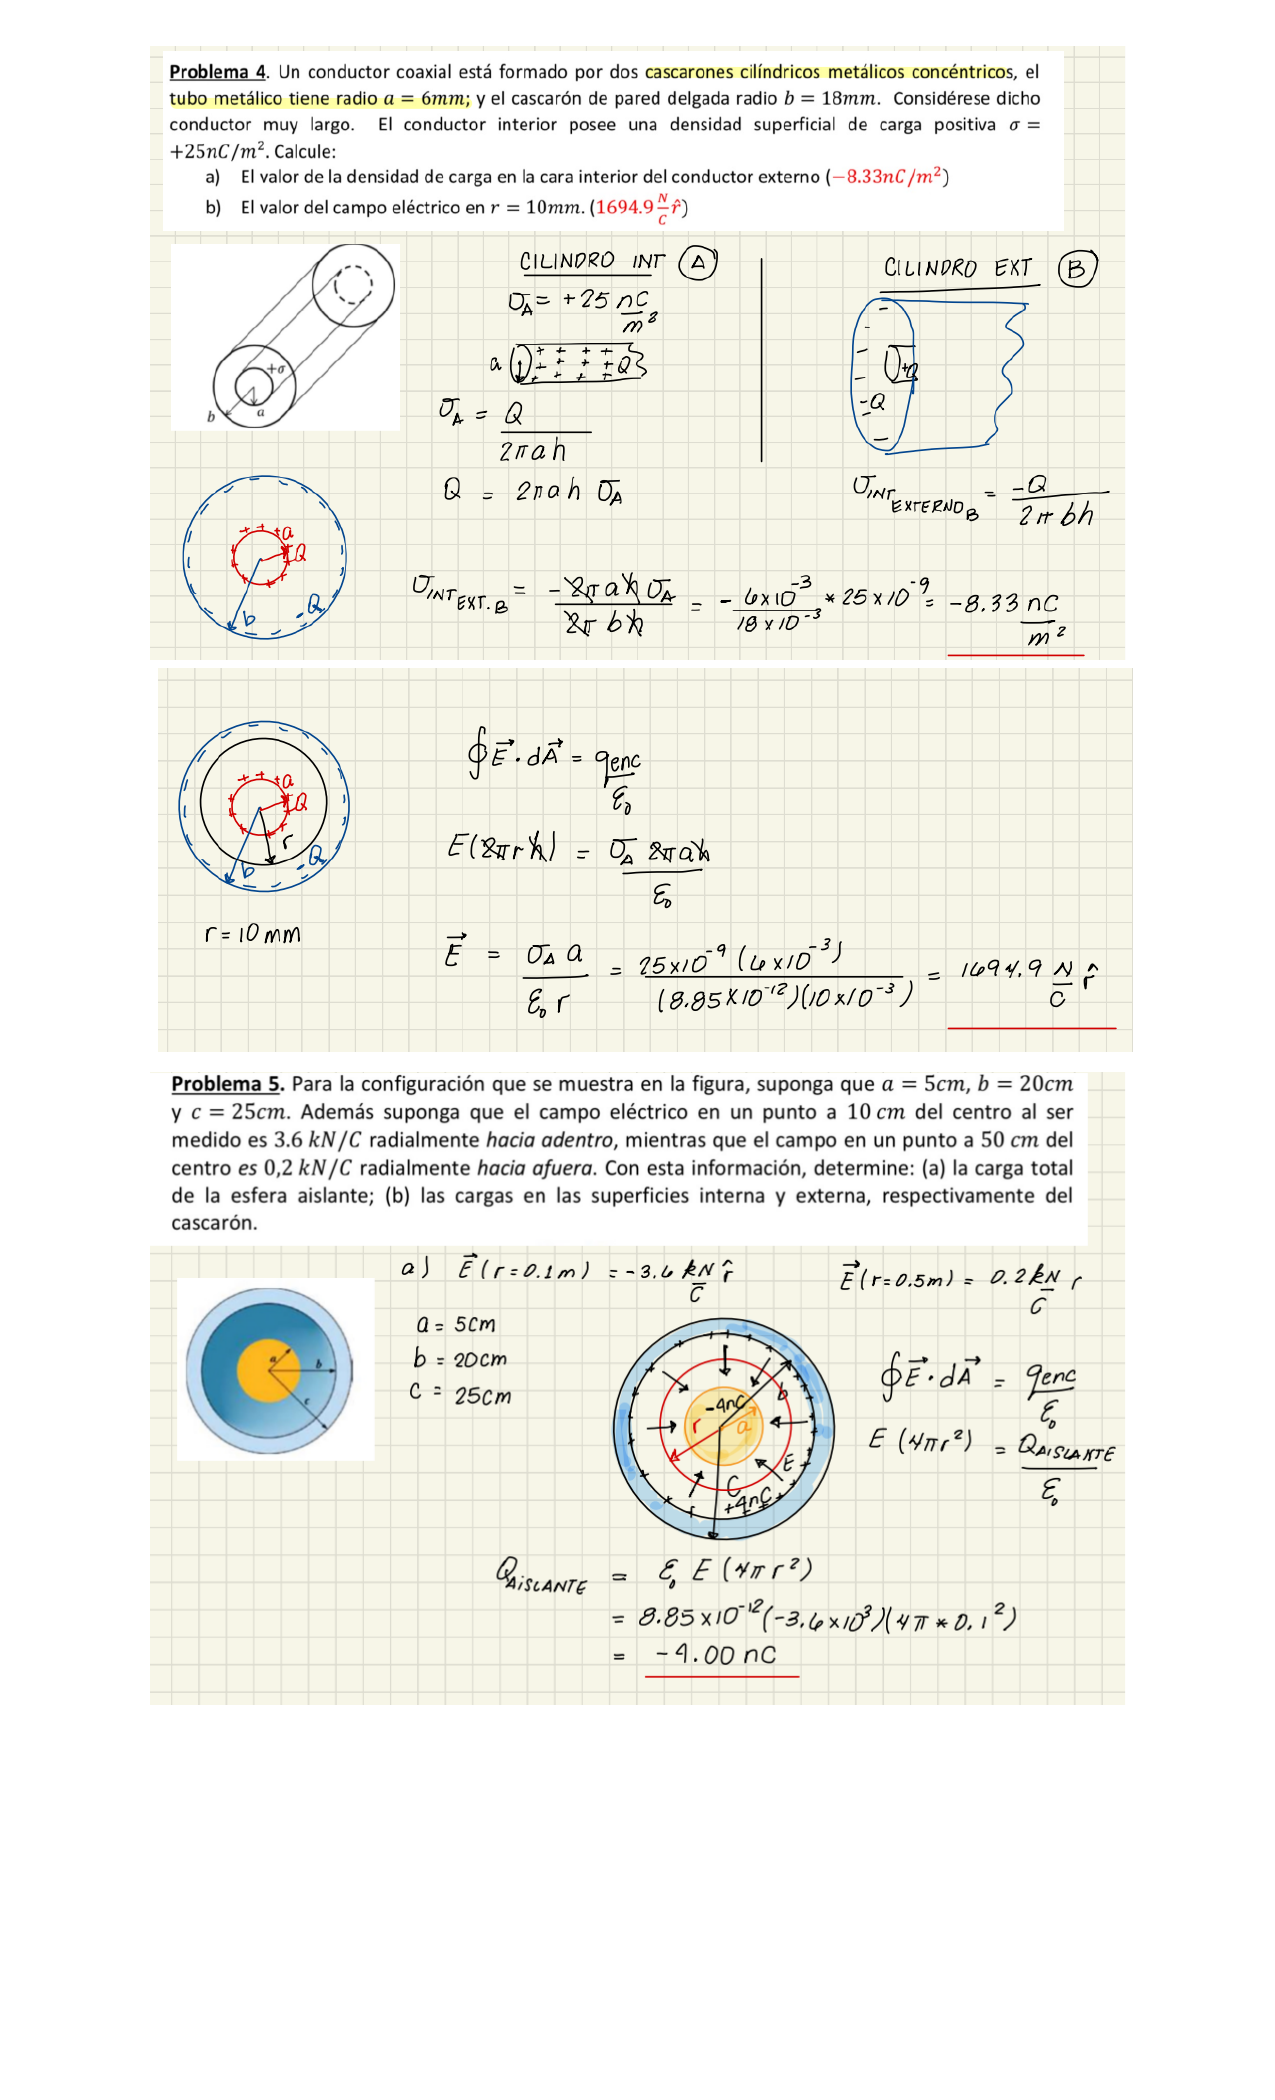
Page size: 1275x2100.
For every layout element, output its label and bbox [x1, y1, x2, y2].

picture [150, 1072, 1125, 1705]
picture [150, 46, 1125, 660]
picture [158, 668, 1133, 1052]
